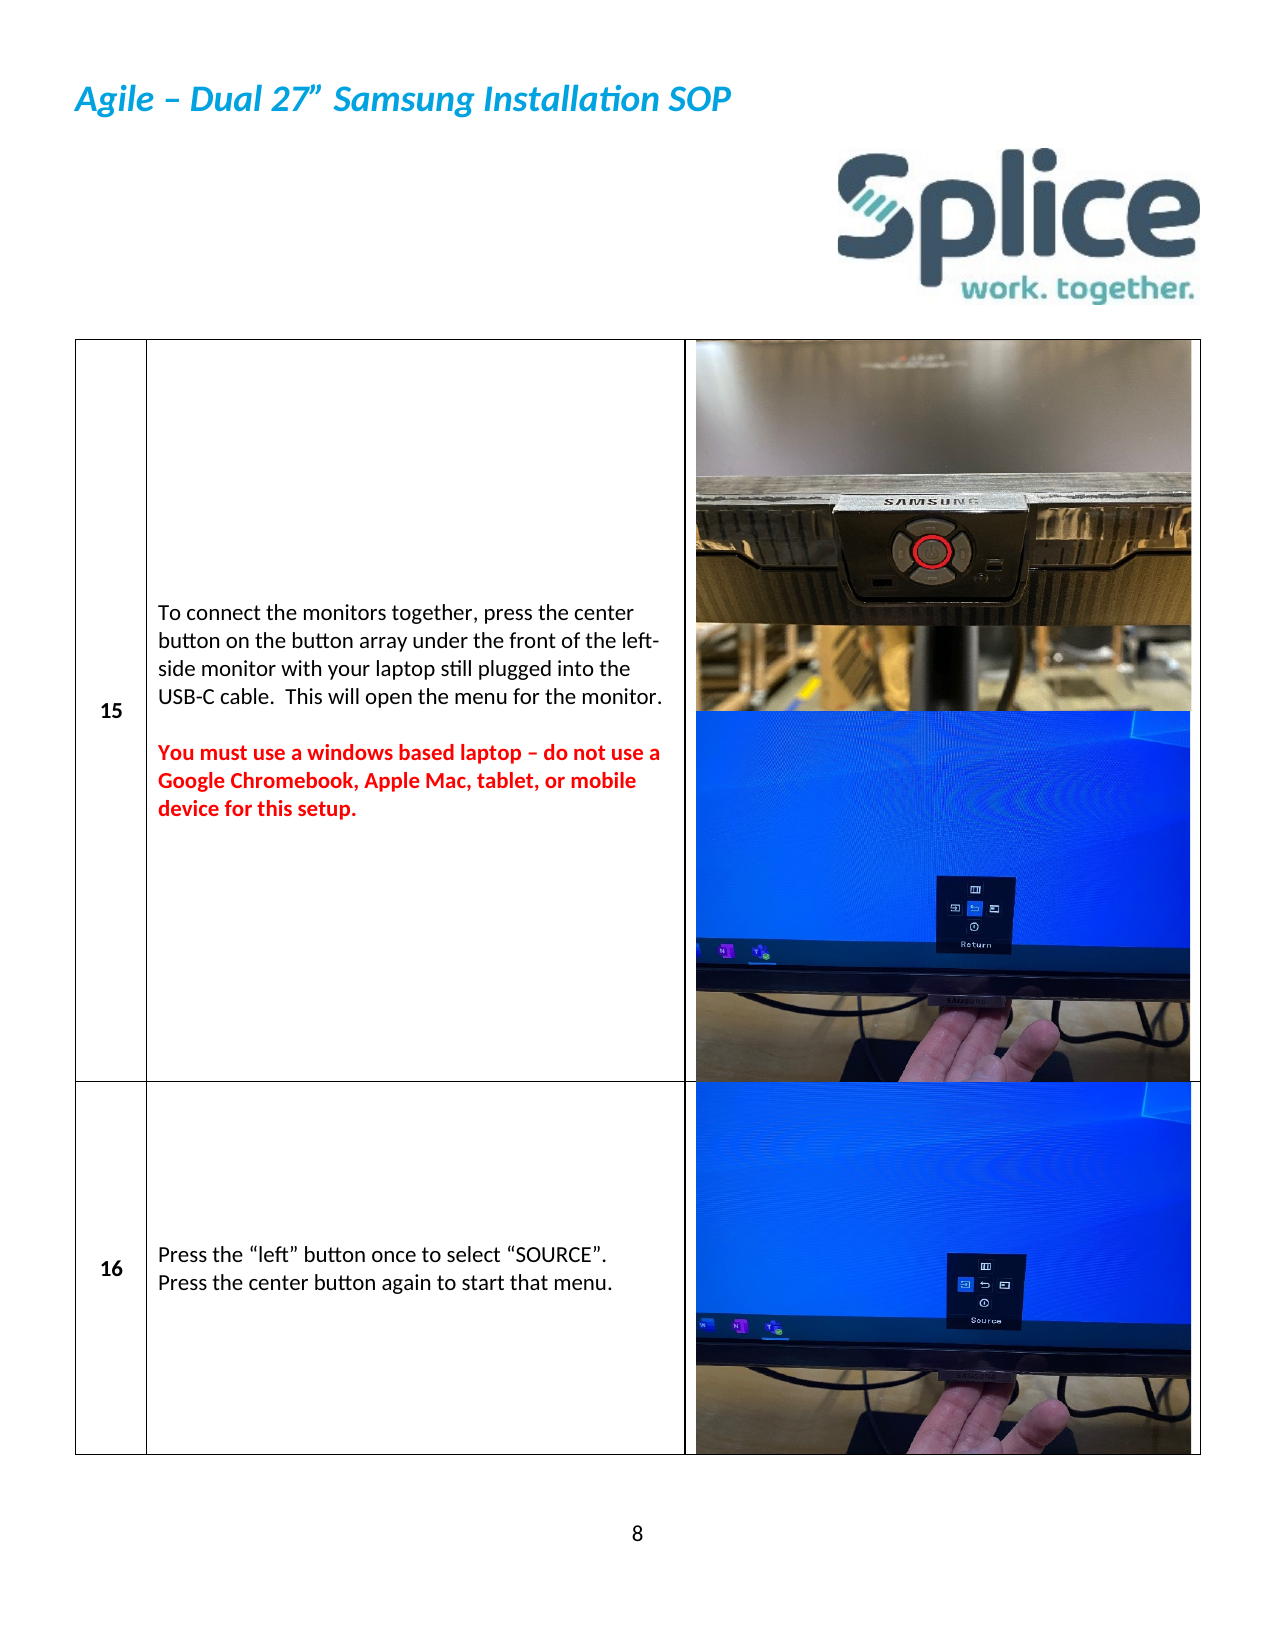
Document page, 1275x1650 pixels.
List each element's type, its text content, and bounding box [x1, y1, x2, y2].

table_cell [1191, 340, 1200, 1081]
table_cell Press the “left” button once to select “SOURCE”. Press the center button again to start that menu. [147, 1082, 684, 1453]
table_cell [686, 340, 696, 1081]
picture [696, 340, 1192, 1454]
table_cell To connect the monitors together, press the center button on the button array under the front of the left-side monitor with your laptop still plugged into the USB-C cable. This will open the menu for the monitor. You must use a windows based laptop – do not use a Google Chromebook, Apple Mac, tablet, or mobile device for this setup. [147, 340, 684, 1081]
table_cell 15 [76, 340, 146, 1081]
picture [837, 148, 1200, 305]
table_cell [1192, 1082, 1200, 1453]
table_cell [686, 1082, 696, 1453]
table_cell 16 [76, 1082, 146, 1453]
